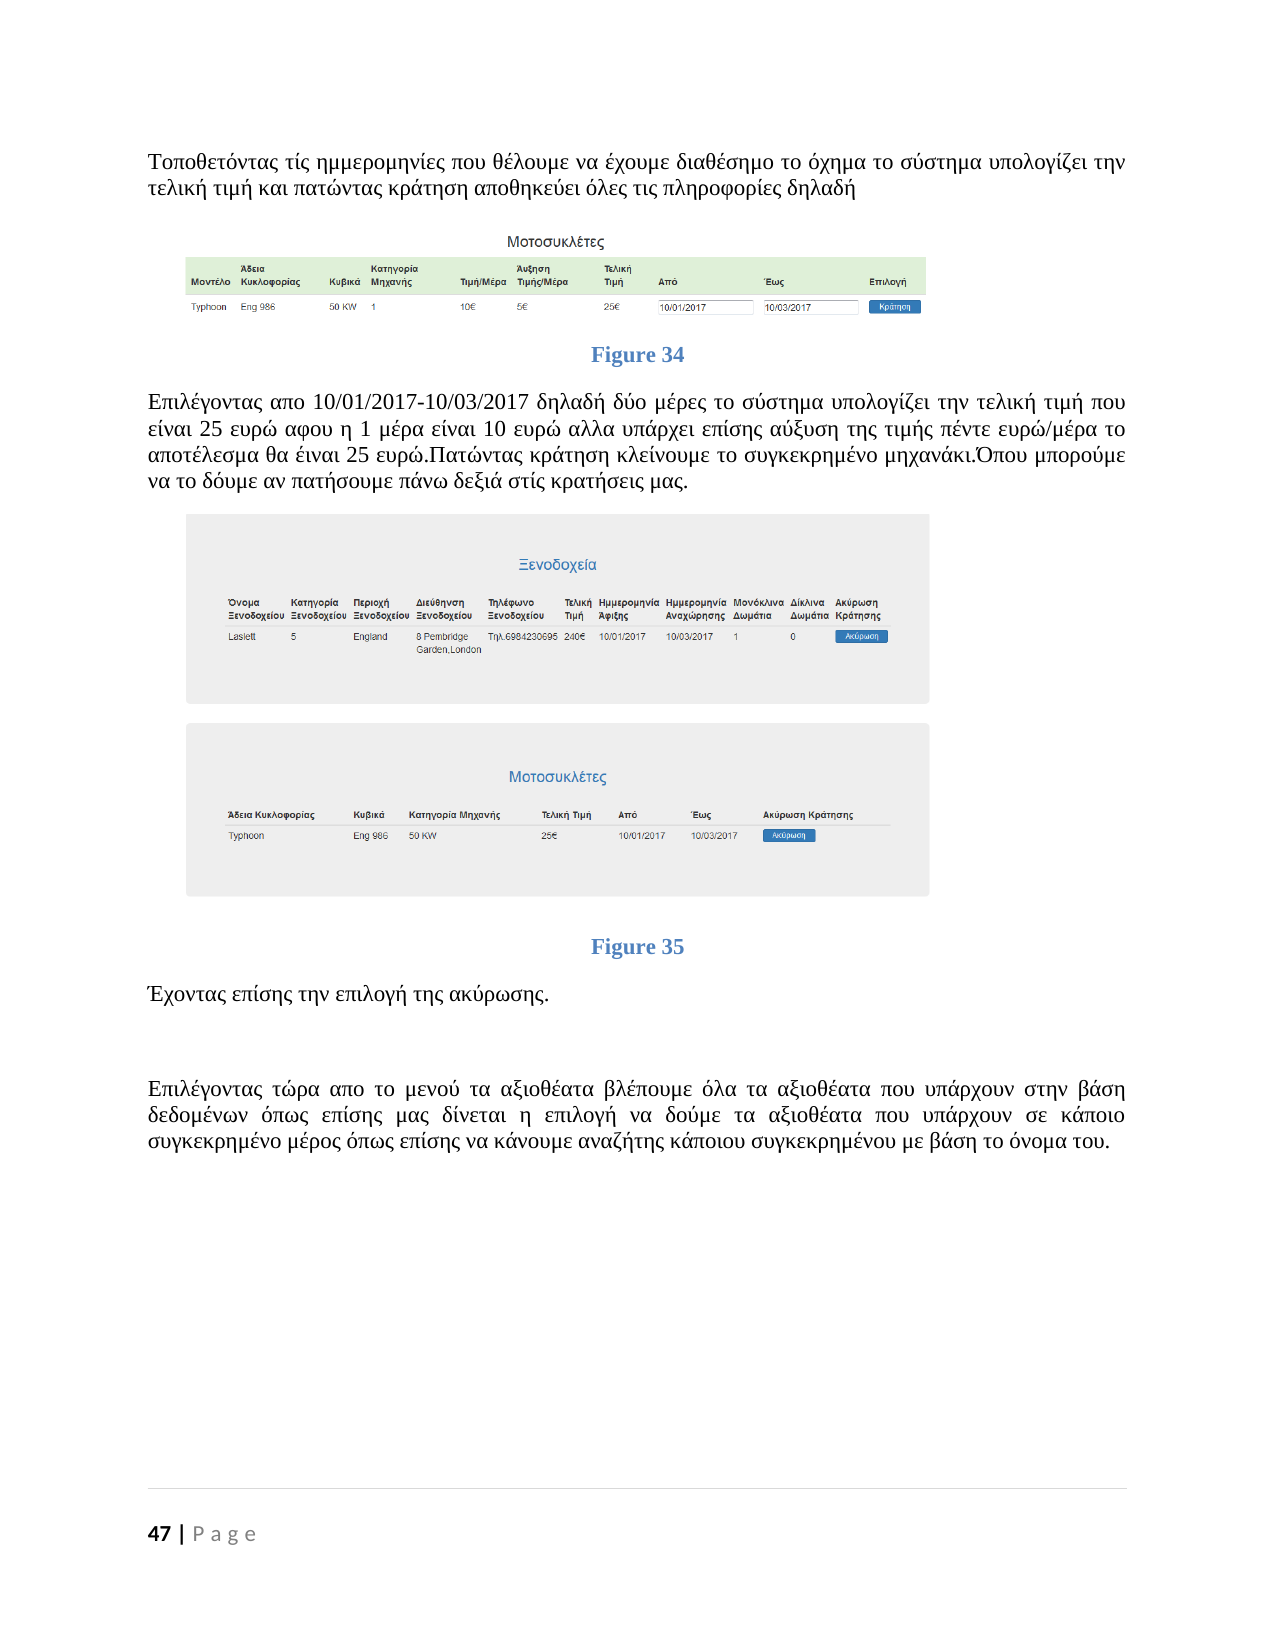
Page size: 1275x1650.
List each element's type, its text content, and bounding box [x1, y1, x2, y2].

text Figure 35 [148, 933, 1127, 960]
text Επιλέγοντας απο 10/01/2017-10/03/2017 δηλαδή δύο μέρες το σύστημα υπολογίζει την τελική τιμή που είναι 25 ευρώ αφου η 1 μέρα είναι 10 ευρώ αλλα υπάρχει επίσης αύξυση της τιμής πέντε ευρώ/μέρα το αποτέλεσμα θα έιναι 25 ευρώ.Πατώντας κράτηση κλείνουμε το συγκεκρημένο μηχανάκι.Όπου μπορούμε να το δόυμε αν πατήσουμε πάνω δεξιά στίς κρατήσεις μας. [148, 388, 1127, 494]
picture [147, 221, 1048, 321]
picture [147, 514, 1048, 913]
text Επιλέγοντας τώρα απο το μενού τα αξιοθέατα βλέπουμε όλα τα αξιοθέατα που υπάρχουν στην βάση δεδομένων όπως επίσης μας δίνεται η επιλογή να δούμε τα αξιοθέατα που υπάρχουν σε κάποιο συγκεκρημένο μέρος όπως επίσης να κάνουμε αναζήτης κάποιου συγκεκρημένου με βάση το όνομα του. [148, 1075, 1127, 1154]
text Έχοντας επίσης την επιλογή της ακύρωσης. [148, 981, 1127, 1007]
text Τοποθετόντας τίς ημμερομηνίες που θέλουμε να έχουμε διαθέσημο το όχημα το σύστημα υπολογίζει την τελική τιμή και πατώντας κράτηση αποθηκεύει όλες τις πληροφορίες δηλαδή [148, 148, 1127, 200]
text Figure 34 [148, 341, 1127, 368]
